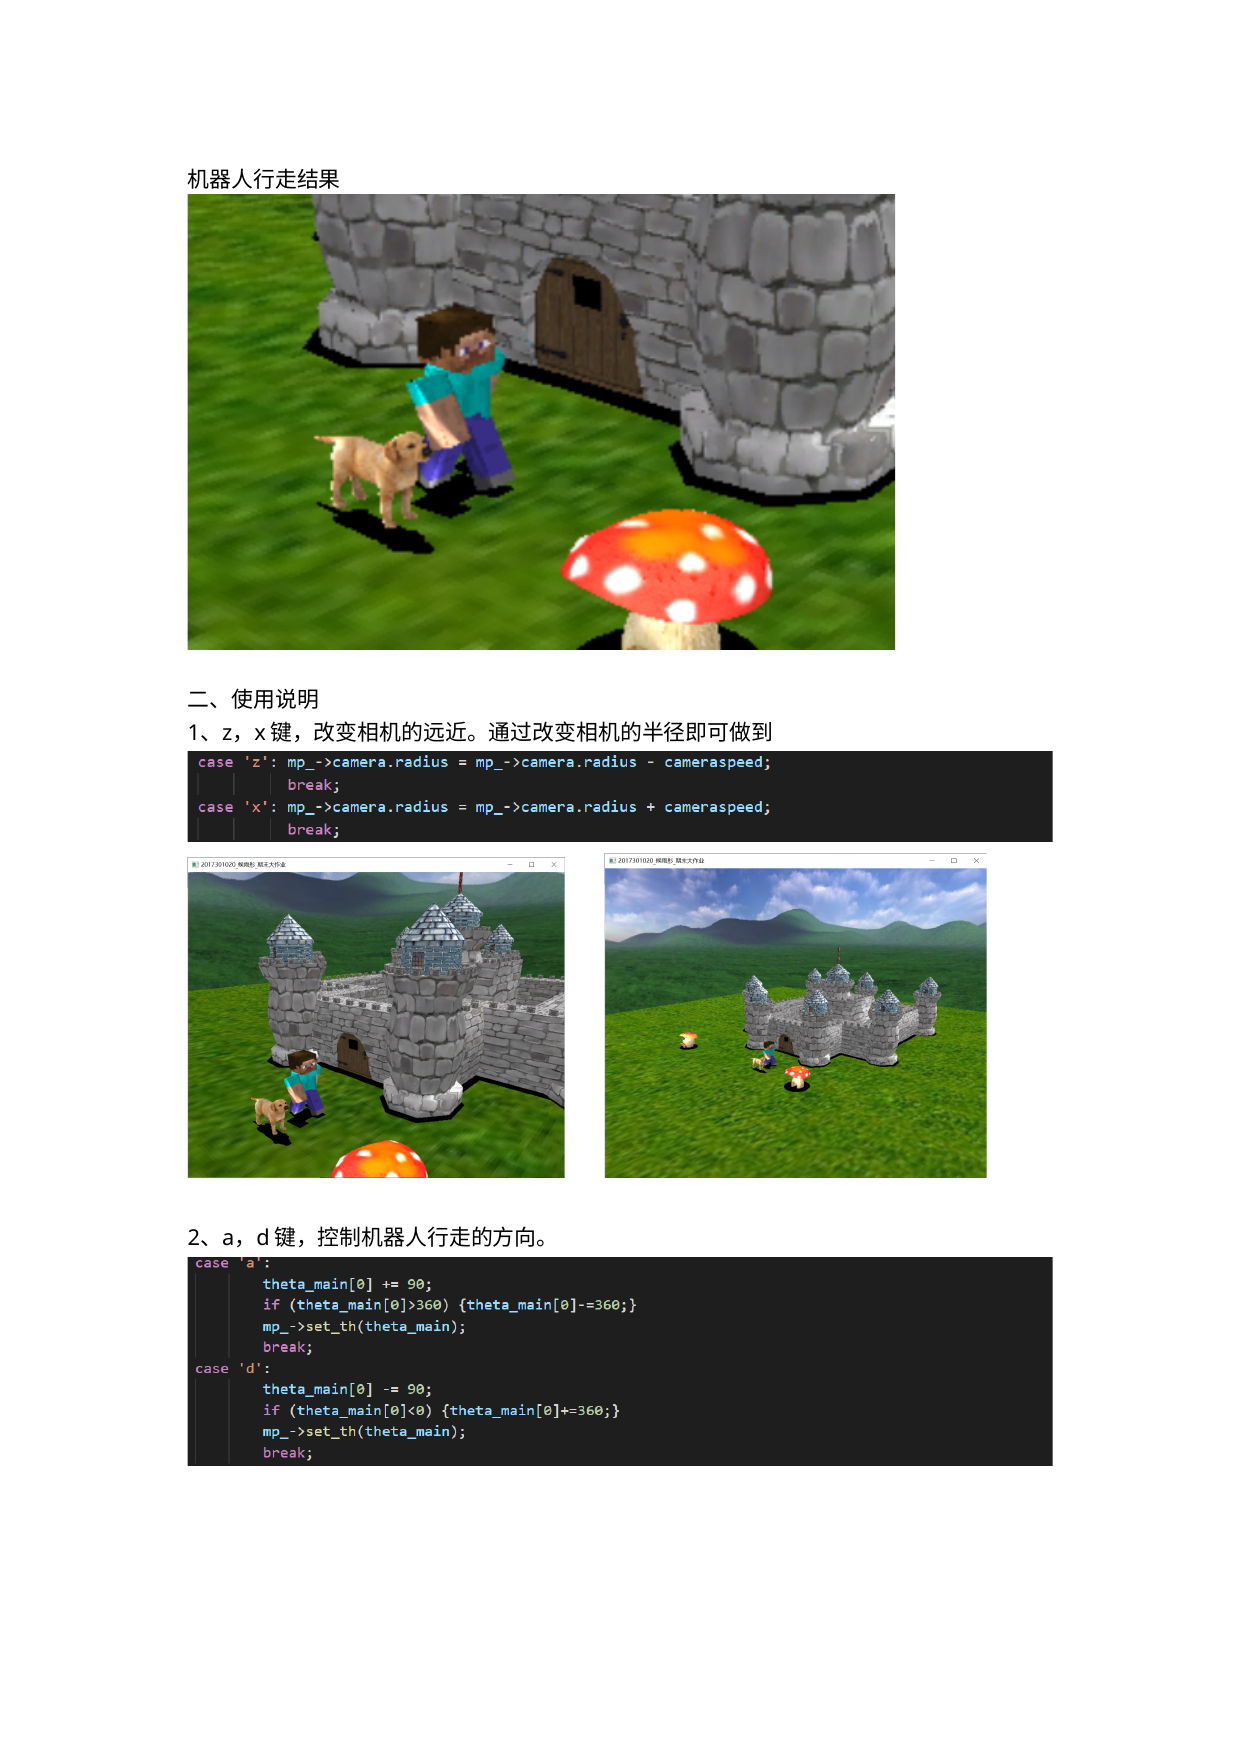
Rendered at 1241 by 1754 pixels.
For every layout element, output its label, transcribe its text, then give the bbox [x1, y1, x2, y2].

text 1、z，x键，改变相机的远近。通过改变相机的半径即可做到 [187, 714, 1053, 747]
text 2、a，d键，控制机器人行走的方向。 [187, 1220, 1053, 1252]
picture [604, 853, 987, 1178]
picture [187, 194, 896, 650]
picture [187, 1257, 1053, 1466]
text 二、使用说明 [187, 682, 1053, 714]
text 机器人行走结果 [187, 162, 1053, 194]
picture [187, 751, 1053, 842]
picture [187, 857, 565, 1178]
